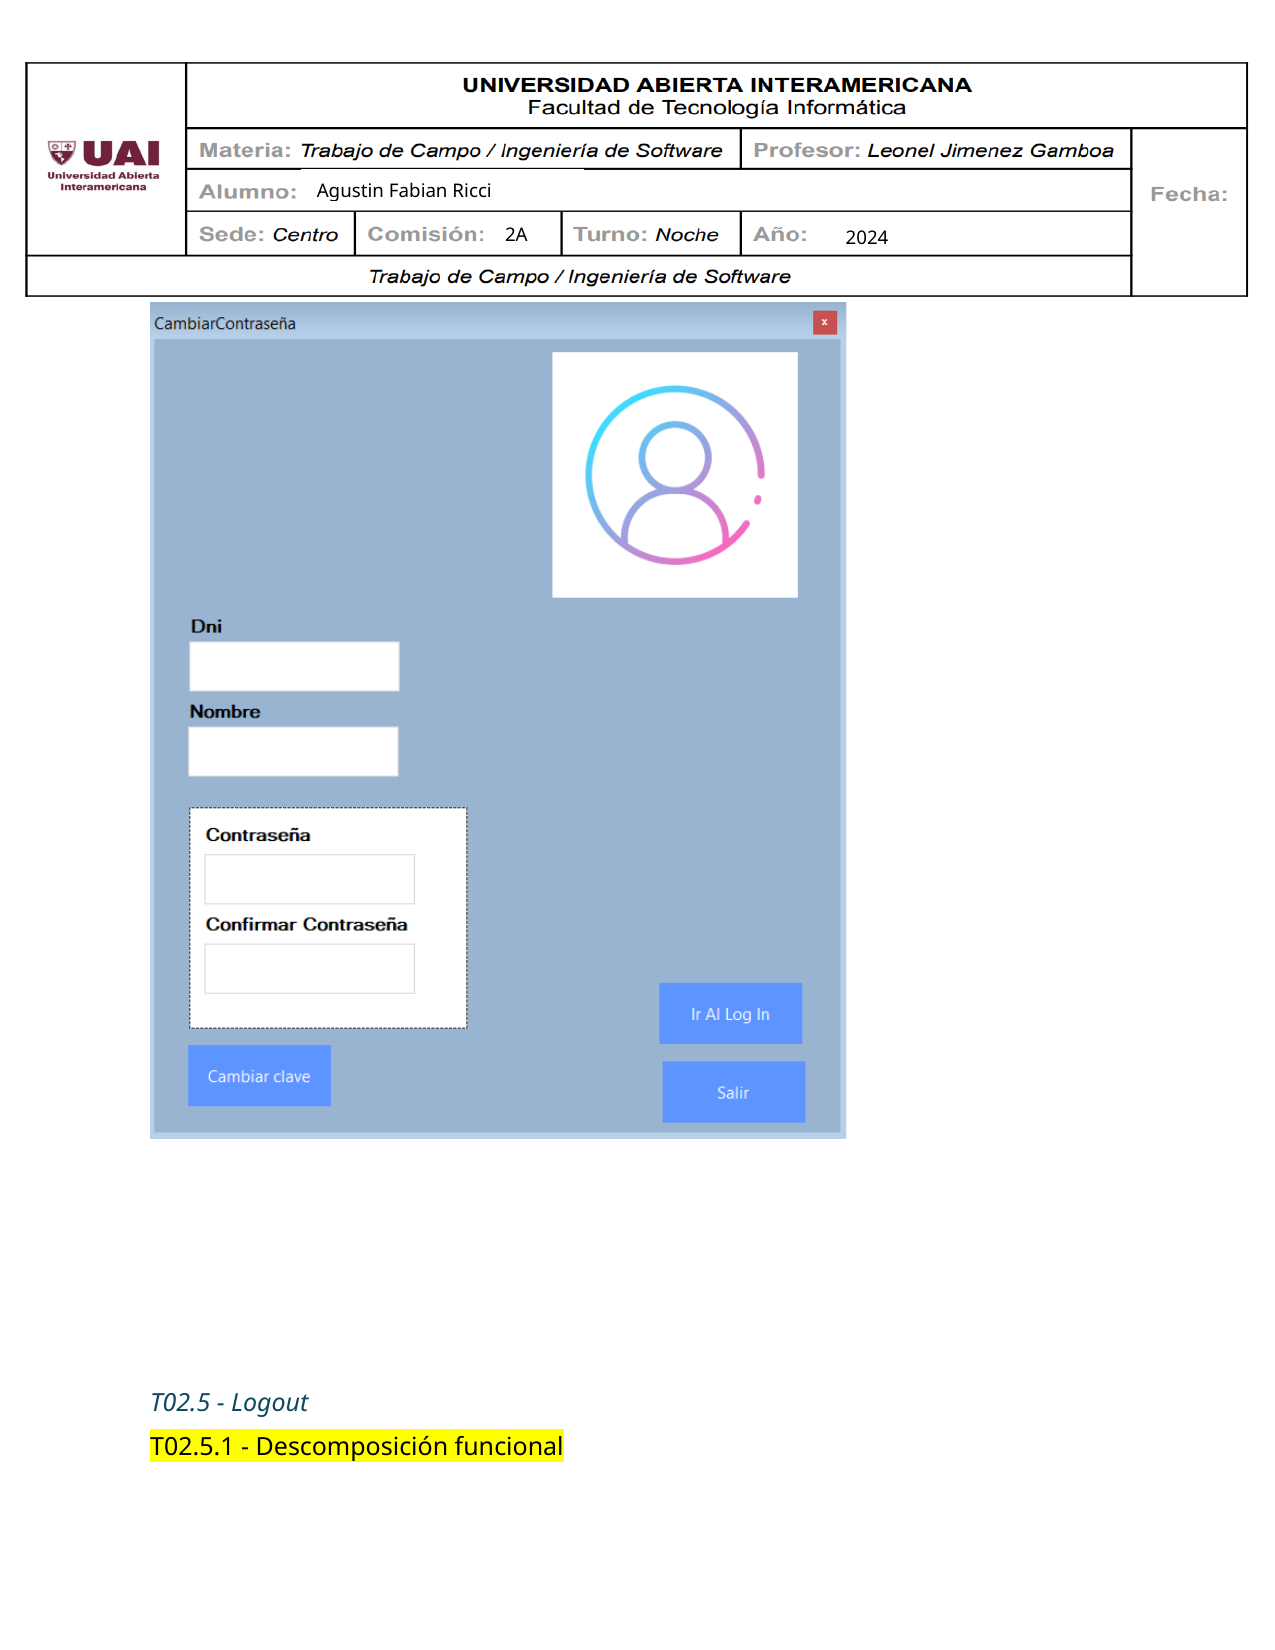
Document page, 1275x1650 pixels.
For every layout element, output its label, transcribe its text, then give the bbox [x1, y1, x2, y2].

picture [150, 302, 847, 1139]
text T02.5.1 - Descomposición funcional [150, 1428, 1125, 1462]
subtitle T02.5 - Logout [150, 1385, 1125, 1419]
picture [19, 60, 1249, 297]
